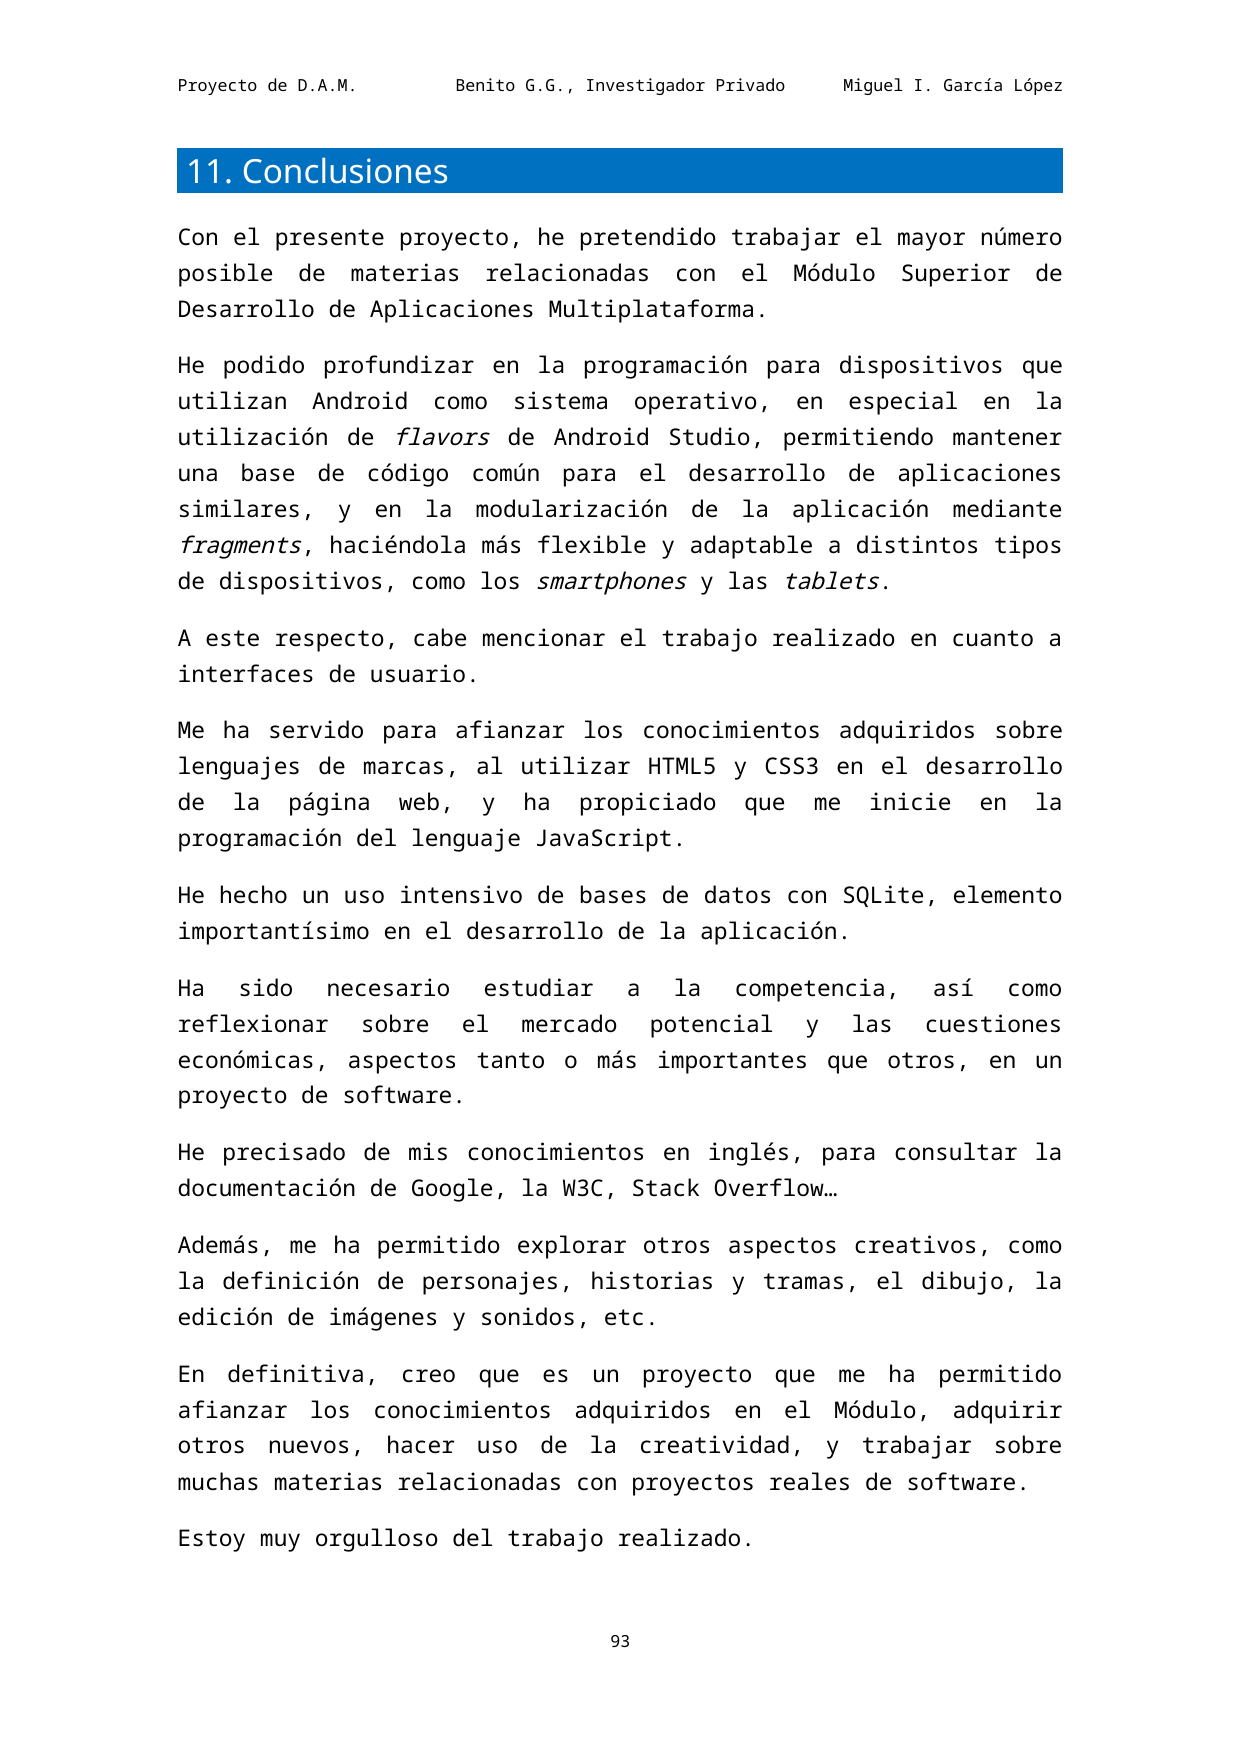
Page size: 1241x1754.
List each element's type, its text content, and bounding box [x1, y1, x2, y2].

text En definitiva, creo que es un proyecto que me ha permitido afianzar los conocimientos adquiridos en el Módulo, adquirir otros nuevos, hacer uso de la creatividad, y trabajar sobre muchas materias relacionadas con proyectos reales de software. [177, 1358, 1063, 1497]
text 11. Conclusiones [177, 148, 1063, 193]
text He podido profundizar en la programación para dispositivos que utilizan Android como sistema operativo, en especial en la utilización de flavors de Android Studio, permitiendo mantener una base de código común para el desarrollo de aplicaciones similares, y en la modularización de la aplicación mediante fragments, haciéndola más flexible y adaptable a distintos tipos de dispositivos, como los smartphones y las tablets. [177, 349, 1063, 596]
text He hecho un uso intensivo de bases de datos con SQLite, elemento importantísimo en el desarrollo de la aplicación. [177, 879, 1063, 946]
text Ha sido necesario estudiar a la competencia, así como reflexionar sobre el mercado potencial y las cuestiones económicas, aspectos tanto o más importantes que otros, en un proyecto de software. [177, 972, 1063, 1111]
text Me ha servido para afianzar los conocimientos adquiridos sobre lenguajes de marcas, al utilizar HTML5 y CSS3 en el desarrollo de la página web, y ha propiciado que me inicie en la programación del lenguaje JavaScript. [177, 714, 1063, 853]
text He precisado de mis conocimientos en inglés, para consultar la documentación de Google, la W3C, Stack Overflow… [177, 1136, 1063, 1203]
text Además, me ha permitido explorar otros aspectos creativos, como la definición de personajes, historias y tramas, el dibujo, la edición de imágenes y sonidos, etc. [177, 1229, 1063, 1332]
text A este respecto, cabe mencionar el trabajo realizado en cuanto a interfaces de usuario. [177, 622, 1063, 689]
text Estoy muy orgulloso del trabajo realizado. [177, 1522, 1063, 1553]
text Con el presente proyecto, he pretendido trabajar el mayor número posible de materias relacionadas con el Módulo Superior de Desarrollo de Aplicaciones Multiplataforma. [177, 221, 1063, 324]
